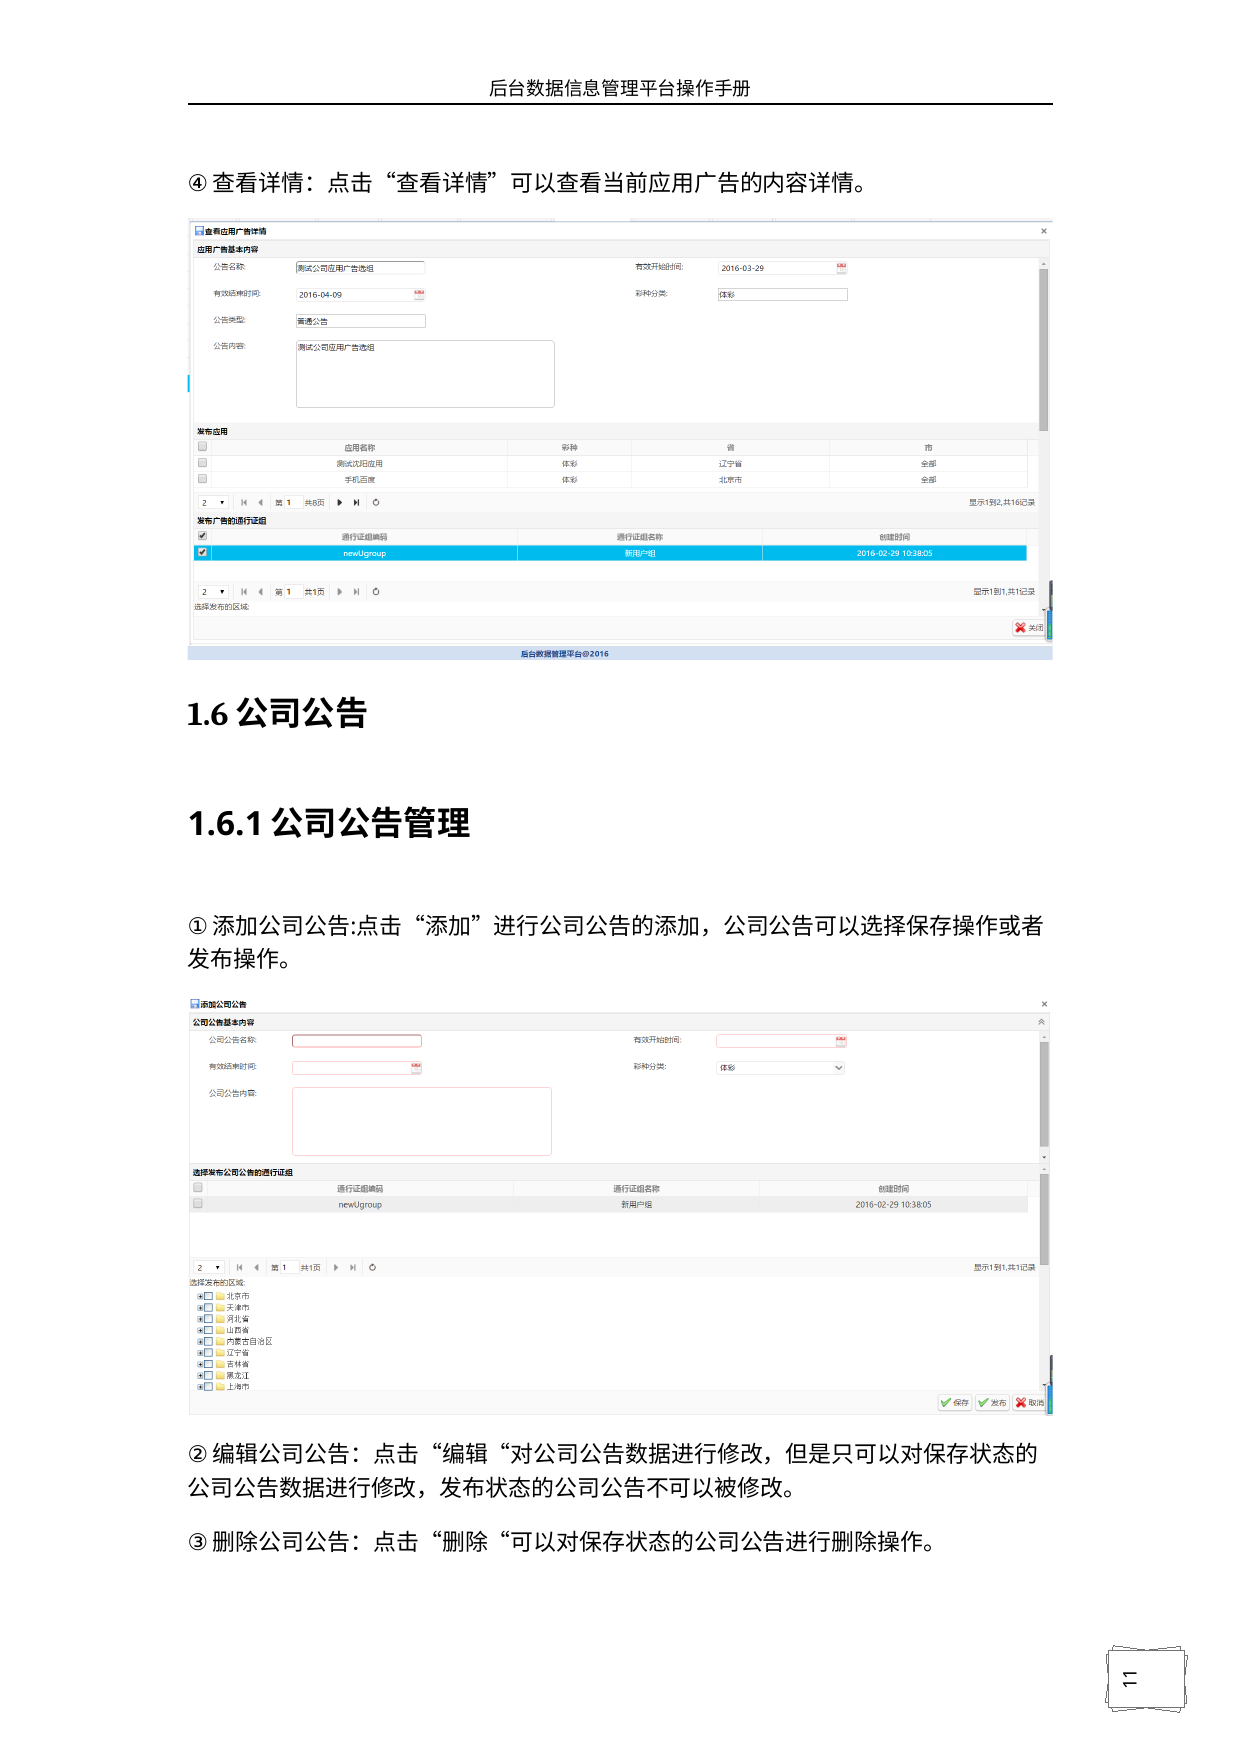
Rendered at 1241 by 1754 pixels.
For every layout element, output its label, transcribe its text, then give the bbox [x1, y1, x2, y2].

subtitle 1.6.1公司公告管理 [187, 797, 1053, 845]
text ①添加公司公告:点击“添加”进行公司公告的添加，公司公告可以选择保存操作或者发布操作。 [187, 908, 1053, 974]
text ②编辑公司公告：点击“编辑“对公司公告数据进行修改，但是只可以对保存状态的公司公告数据进行修改，发布状态的公司公告不可以被修改。 [187, 1436, 1053, 1503]
text ③删除公司公告：点击“删除“可以对保存状态的公司公告进行删除操作。 [187, 1524, 1053, 1557]
picture [187, 218, 1053, 660]
picture [187, 995, 1053, 1416]
text ④查看详情：点击“查看详情”可以查看当前应用广告的内容详情。 [187, 164, 1053, 198]
subtitle 1.6公司公告 [187, 686, 1053, 735]
